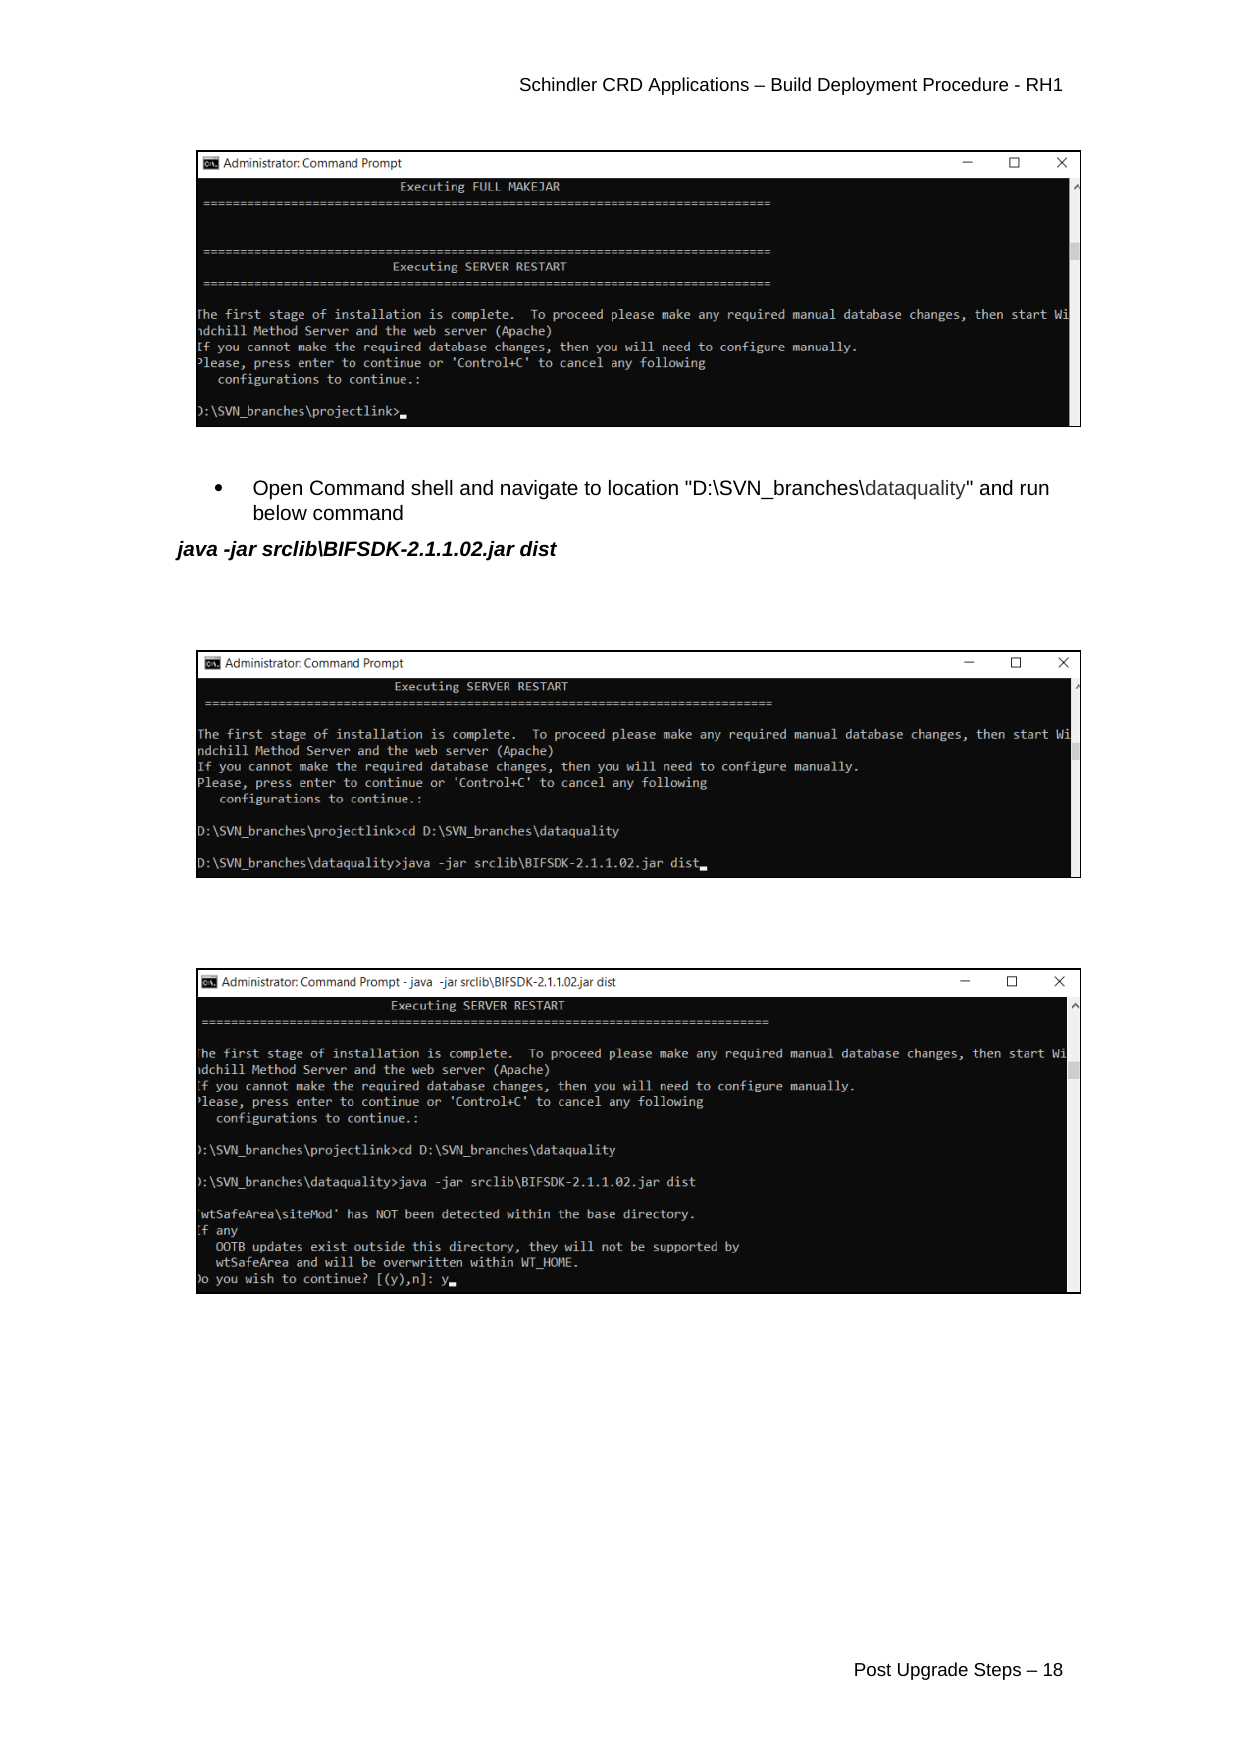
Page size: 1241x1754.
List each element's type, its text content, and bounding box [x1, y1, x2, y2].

picture [198, 652, 1080, 877]
picture [198, 970, 1080, 1292]
list Open Command shell and navigate to location "D:\SVN_branches\dataquality" and run below command [215, 476, 1063, 524]
text java -jar srclib\BIFSDK-2.1.1.02.jar dist [177, 537, 1063, 561]
picture [198, 152, 1080, 426]
